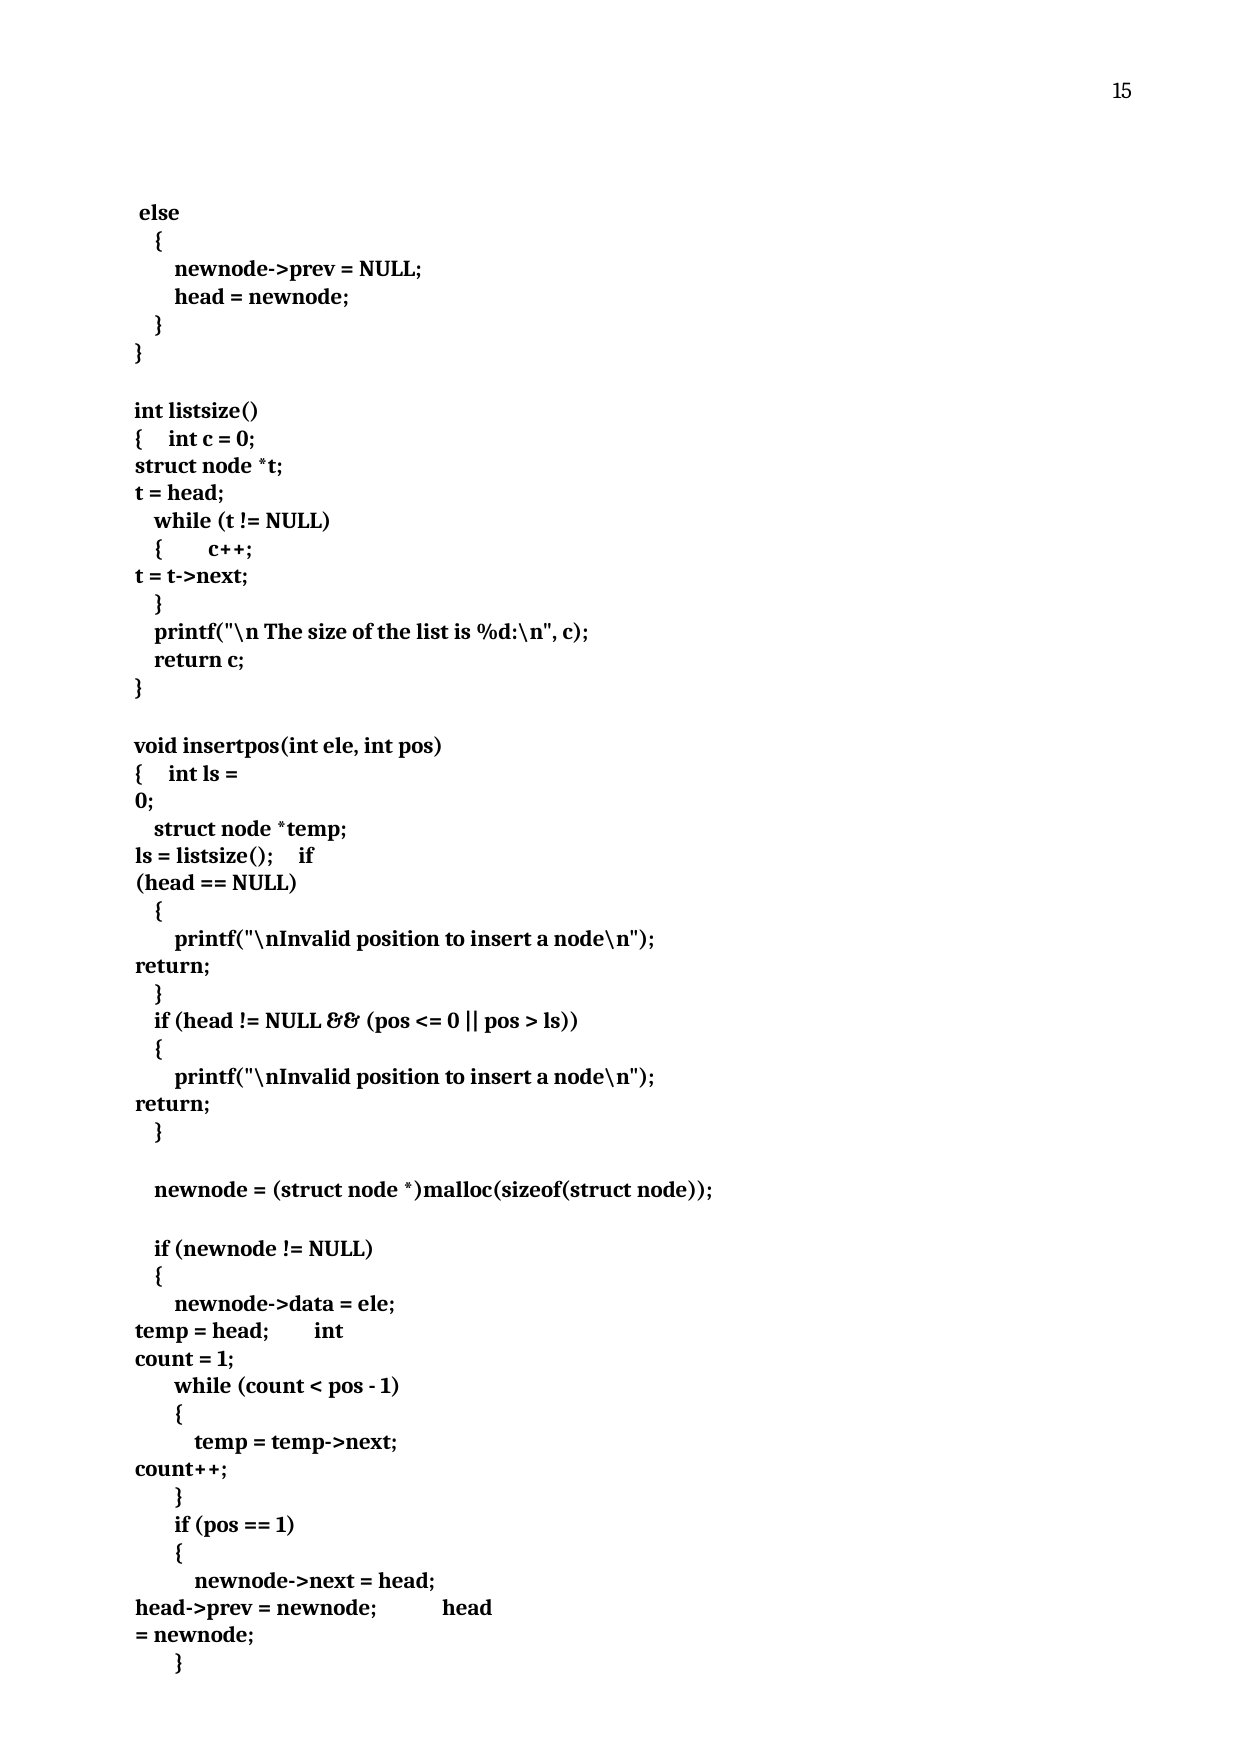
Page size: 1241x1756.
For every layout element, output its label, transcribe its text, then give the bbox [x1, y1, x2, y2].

text printf("\n The size of the list is %d:\n", c); [134, 618, 1136, 645]
text newnode->data = ele; temp = head; int count = 1; [134, 1291, 402, 1372]
text { c++; t = t->next; [134, 536, 290, 589]
text newnode = (struct node *)malloc(sizeof(struct node)); [134, 1177, 1136, 1204]
text else [134, 200, 1136, 226]
text while (t != NULL) [134, 508, 1136, 534]
text head = newnode; [134, 284, 1136, 310]
text temp = temp->next; count++; [134, 1429, 501, 1483]
text } [134, 1484, 1136, 1511]
text newnode->next = head; head->prev = newnode; head = newnode; [134, 1568, 502, 1648]
text if (pos == 1) [134, 1512, 1136, 1538]
text void insertpos(int ele, int pos) [134, 732, 1136, 759]
text { [134, 1401, 1136, 1428]
text } [134, 980, 1136, 1007]
text { int c = 0; struct node *t; t = head; [134, 426, 306, 506]
text } [134, 1119, 1136, 1146]
text printf("\nInvalid position to insert a node\n"); return; [134, 925, 748, 979]
text if (newnode != NULL) [134, 1235, 1136, 1262]
text } [134, 591, 1136, 617]
text { [134, 1540, 1136, 1566]
text { [134, 1263, 1136, 1290]
text if (head != NULL && (pos <= 0 || pos > ls)) [134, 1008, 1136, 1035]
text return c; [134, 646, 1136, 673]
text } [134, 1650, 1136, 1676]
text printf("\nInvalid position to insert a node\n"); return; [134, 1064, 748, 1118]
text { [134, 897, 1136, 924]
text struct node *temp; ls = listsize(); if (head == NULL) [134, 815, 352, 896]
text { [134, 228, 1136, 254]
text newnode->prev = NULL; [134, 256, 1136, 282]
text } [134, 674, 1136, 701]
text { [134, 1036, 1136, 1063]
text } [134, 312, 1136, 338]
text } [134, 339, 1136, 366]
text int listsize() [134, 398, 1136, 424]
text { int ls = 0; [134, 760, 251, 814]
text while (count < pos - 1) [134, 1373, 1136, 1400]
